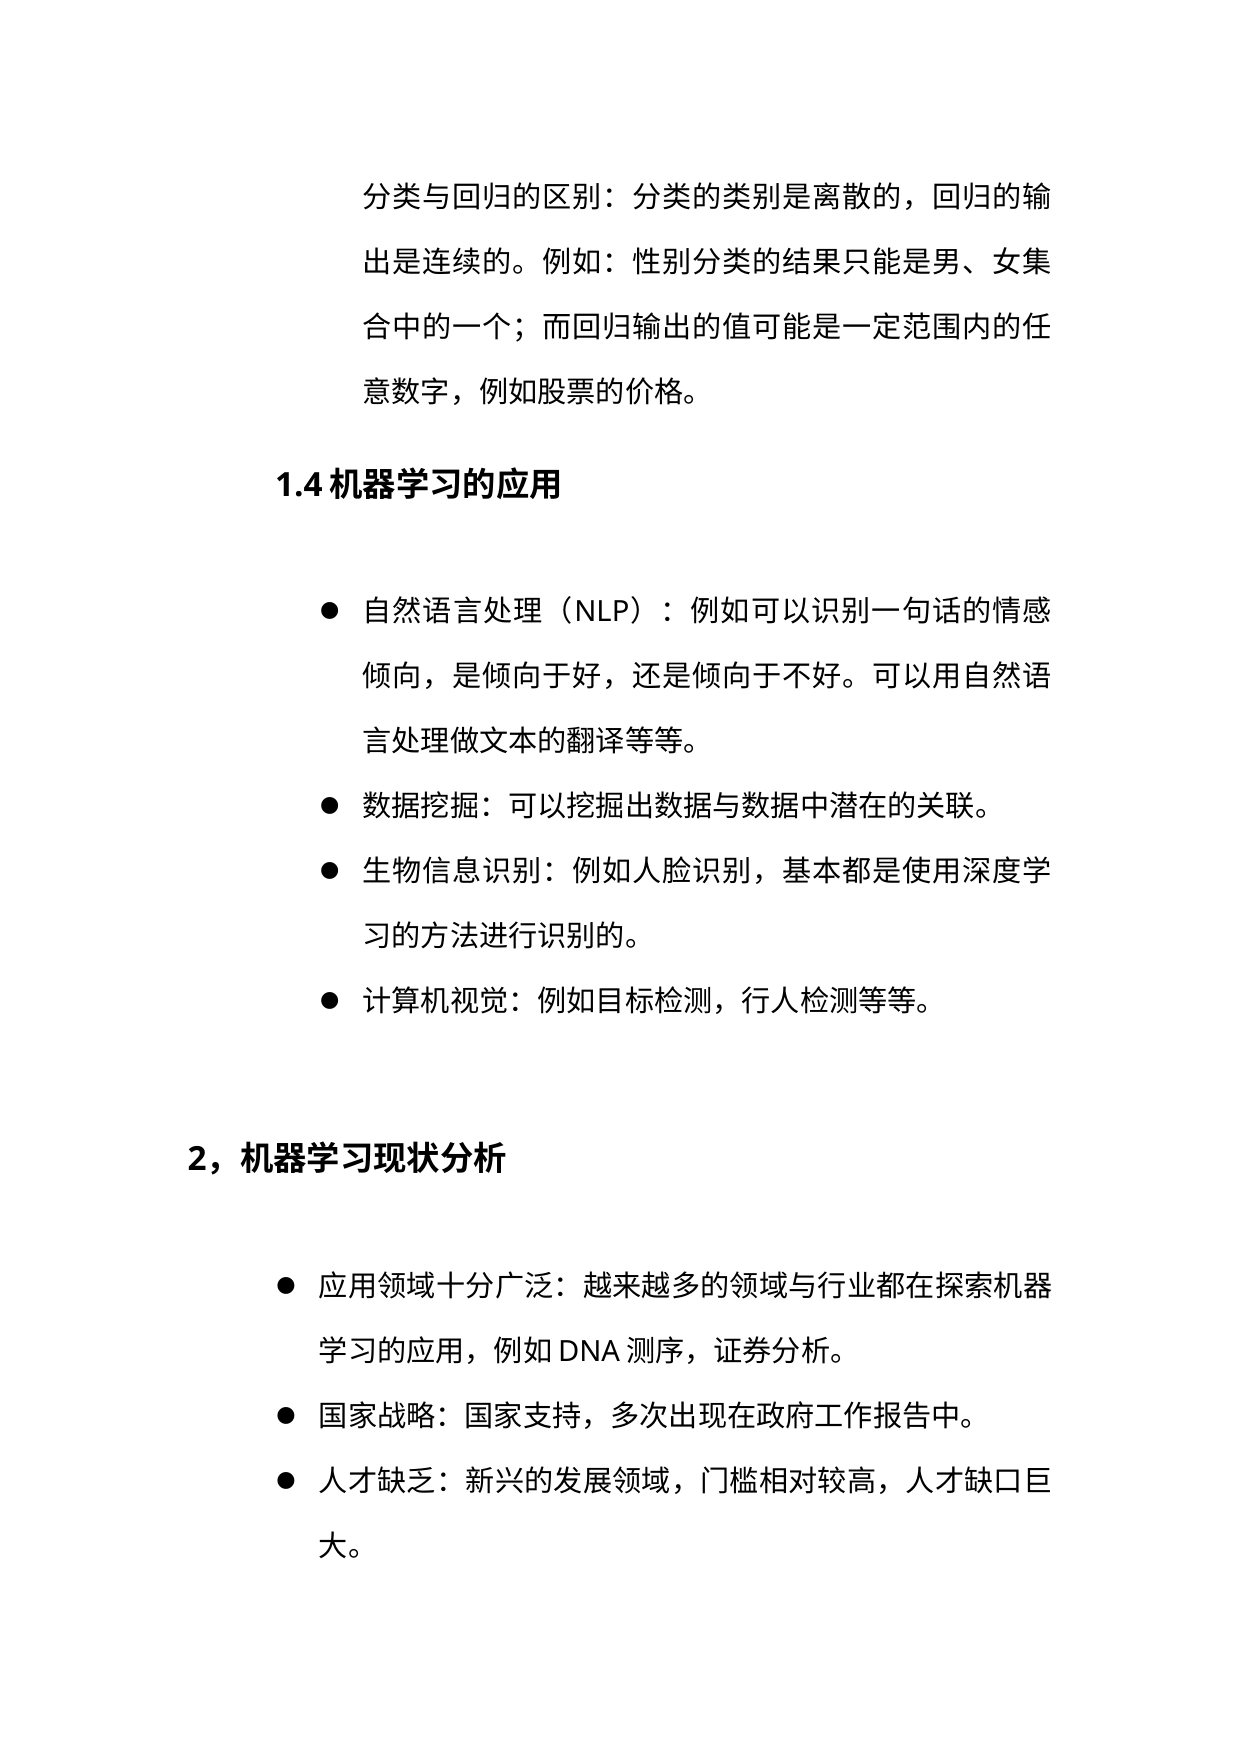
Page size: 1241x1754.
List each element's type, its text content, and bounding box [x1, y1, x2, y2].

list 计算机视觉：例如目标检测，行人检测等等。 [318, 966, 1053, 1031]
list 自然语言处理（NLP）：例如可以识别一句话的情感倾向，是倾向于好，还是倾向于不好。可以用自然语言处理做文本的翻译等等。 [318, 576, 1053, 771]
list 数据挖掘：可以挖掘出数据与数据中潜在的关联。 [318, 771, 1053, 836]
list 应用领域十分广泛：越来越多的领域与行业都在探索机器学习的应用，例如DNA测序，证券分析。 [275, 1251, 1053, 1381]
list 生物信息识别：例如人脸识别，基本都是使用深度学习的方法进行识别的。 [318, 836, 1053, 966]
subtitle 1.4机器学习的应用 [187, 449, 1053, 514]
list 人才缺乏：新兴的发展领域，门槛相对较高，人才缺口巨大。 [275, 1446, 1053, 1576]
list 国家战略：国家支持，多次出现在政府工作报告中。 [275, 1381, 1053, 1446]
list 分类与回归的区别：分类的类别是离散的，回归的输出是连续的。例如：性别分类的结果只能是男、女集合中的一个；而回归输出的值可能是一定范围内的任意数字，例如股票的价格。 [362, 162, 1053, 422]
subtitle 2，机器学习现状分析 [187, 1123, 1053, 1188]
